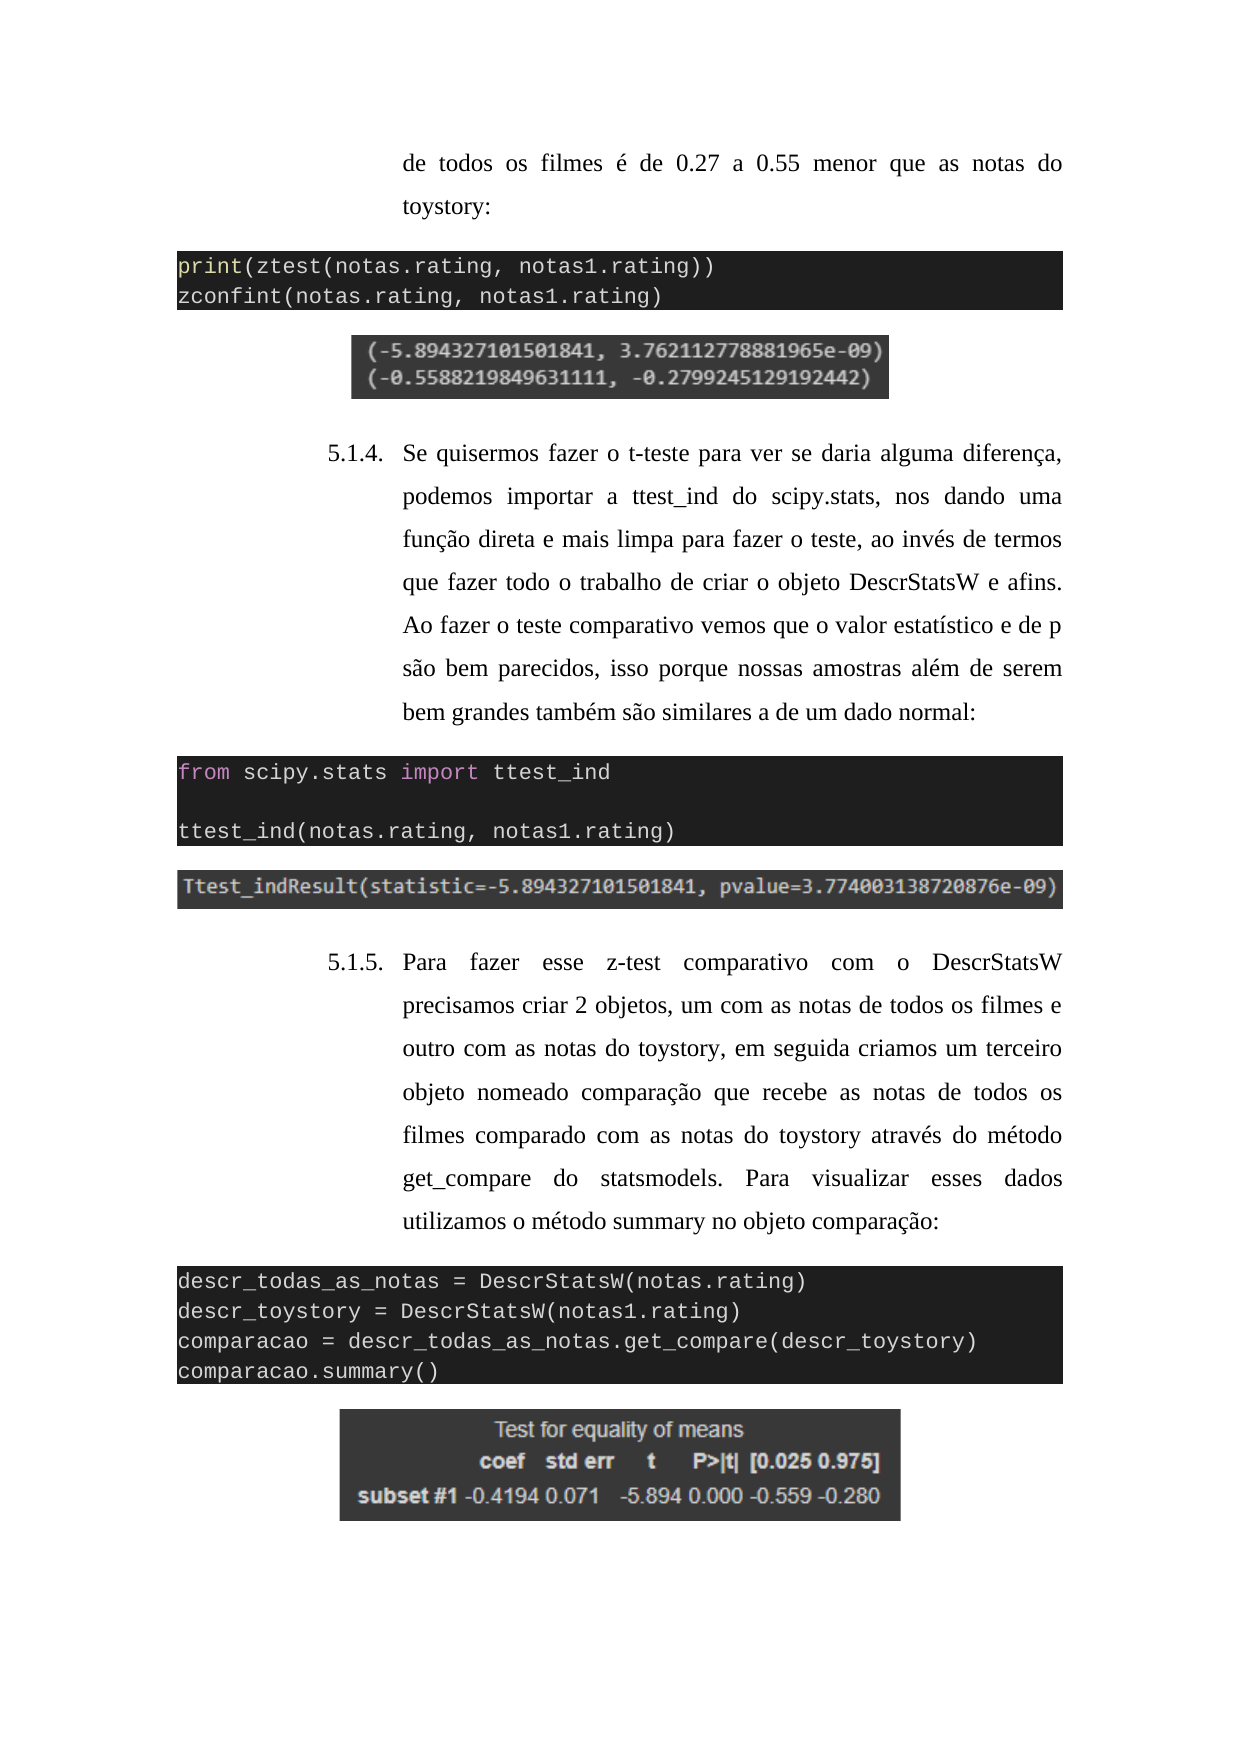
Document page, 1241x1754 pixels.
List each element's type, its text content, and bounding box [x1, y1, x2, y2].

text descr_toystory = DescrStatsW(notas1.rating) [177, 1296, 1063, 1325]
text ttest_ind(notas.rating, notas1.rating) [177, 816, 1063, 846]
text print(ztest(notas.rating, notas1.rating)) [177, 251, 1063, 280]
text comparacao = descr_todas_as_notas.get_compare(descr_toystory) [177, 1325, 1063, 1355]
text descr_todas_as_notas = DescrStatsW(notas.rating) [177, 1266, 1063, 1296]
picture [339, 1409, 901, 1521]
picture [351, 335, 889, 399]
list Para fazer esse z-test comparativo com o DescrStatsW precisamos criar 2 objetos, um com as notas de todos os filmes e outro com as notas do toystory, em seguida criamos um terceiro objeto nomeado comparação que recebe as notas de todos os filmes comparado com as notas do toystory através do método get_compare do statsmodels. Para visualizar esses dados utilizamos o método summary no objeto comparação: [327, 947, 1063, 1235]
text from scipy.stats import ttest_ind [177, 756, 1063, 786]
text zconfint(notas.rating, notas1.rating) [177, 280, 1063, 310]
list Se quisermos fazer o t-teste para ver se daria alguma diferença, podemos importar a ttest_ind do scipy.stats, nos dando uma função direta e mais limpa para fazer o teste, ao invés de termos que fazer todo o trabalho de criar o objeto DescrStatsW e afins. Ao fazer o teste comparativo vemos que o valor estatístico e de p são bem parecidos, isso porque nossas amostras além de serem bem grandes também são similares a de um dado normal: [327, 438, 1063, 725]
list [327, 148, 1063, 219]
text comparacao.summary() [177, 1355, 1063, 1384]
picture [177, 870, 1063, 909]
